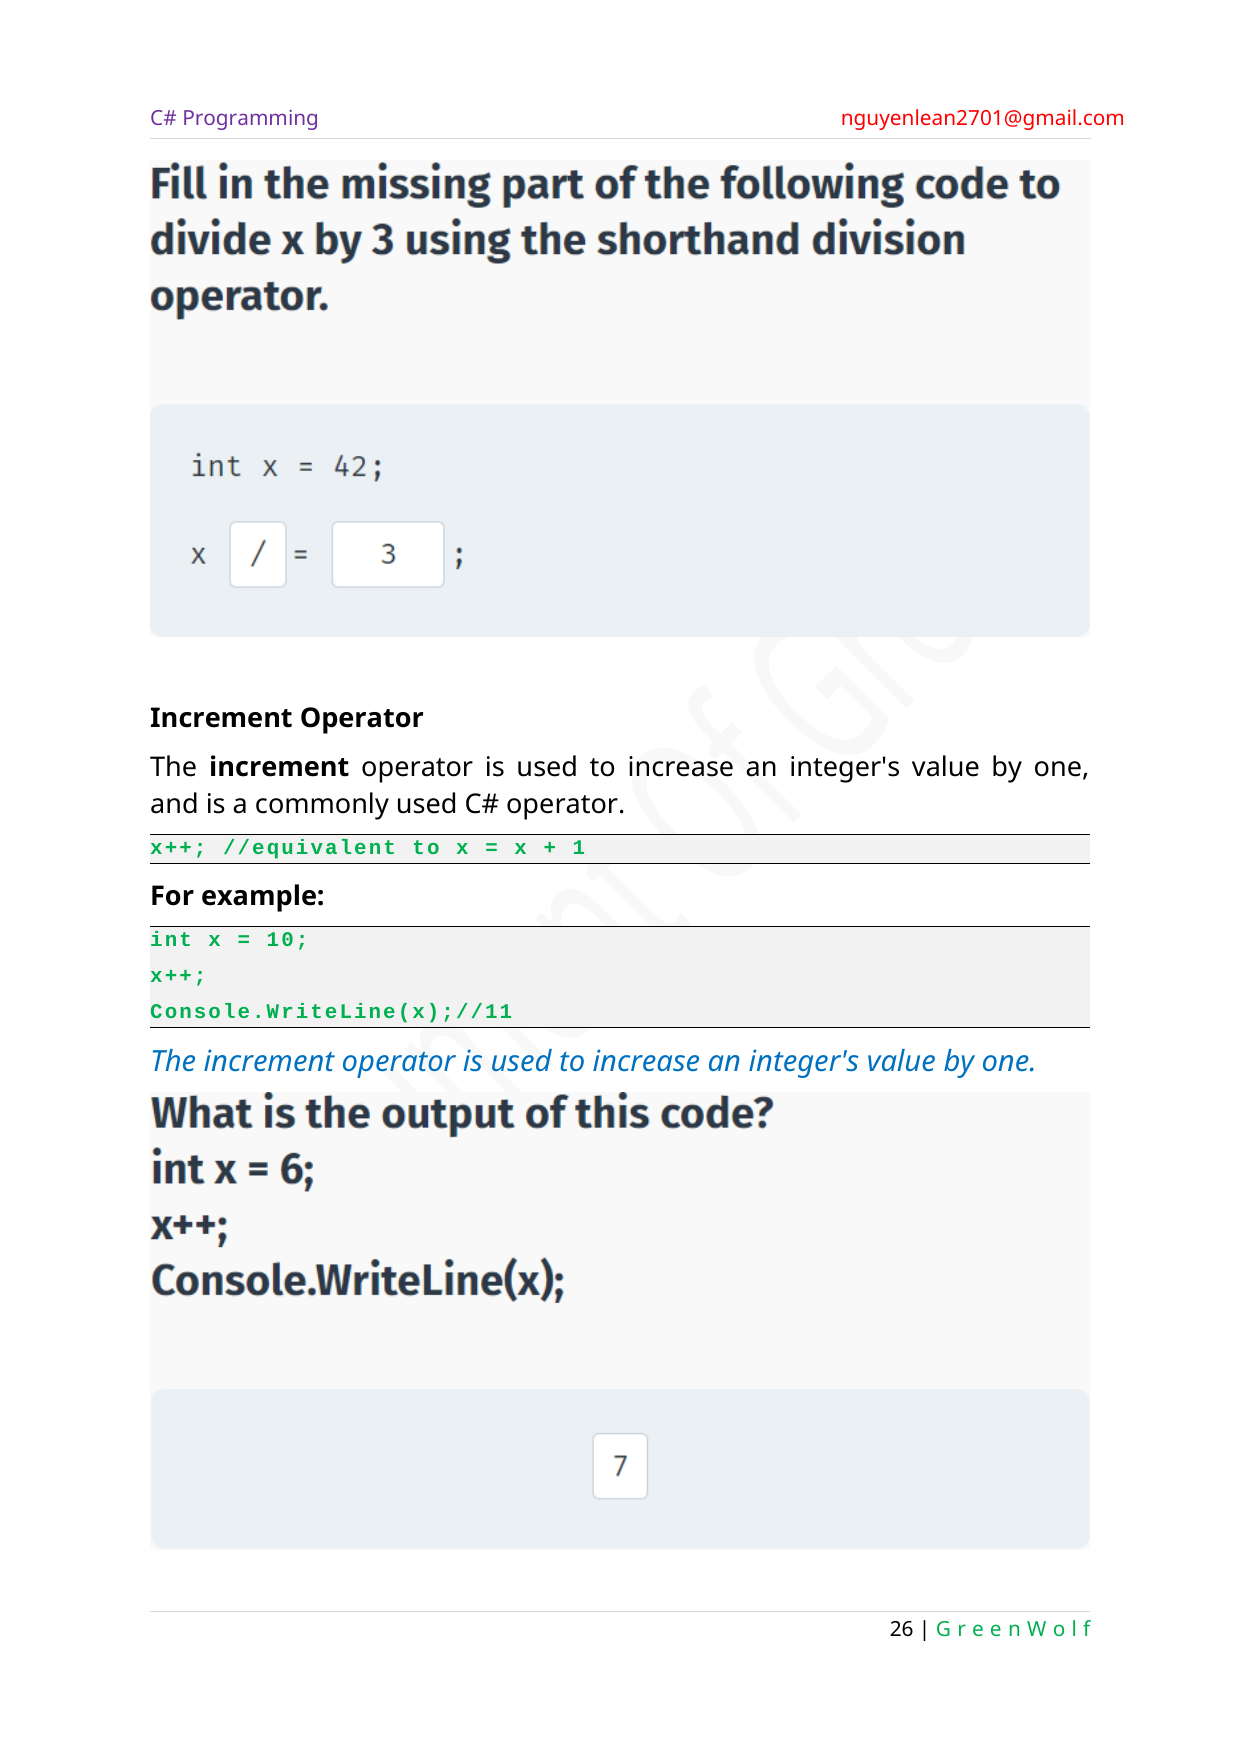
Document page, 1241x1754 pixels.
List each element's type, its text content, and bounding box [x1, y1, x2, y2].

text Console.WriteLine(x);//11 [150, 998, 1090, 1027]
text int x = 10; [150, 927, 1090, 952]
text Increment Operator [150, 698, 1090, 735]
text The increment operator is used to increase an integer's value by one, and is a commonly used C# operator. [150, 748, 1090, 821]
text x++; [150, 962, 1090, 988]
picture [150, 160, 1091, 637]
text For example: [150, 876, 1090, 913]
text x++; ​//equivalent to x = x + 1 [150, 835, 1090, 863]
picture [150, 1092, 1091, 1550]
text The increment operator is used to increase an integer's value by one. [150, 1040, 1090, 1080]
